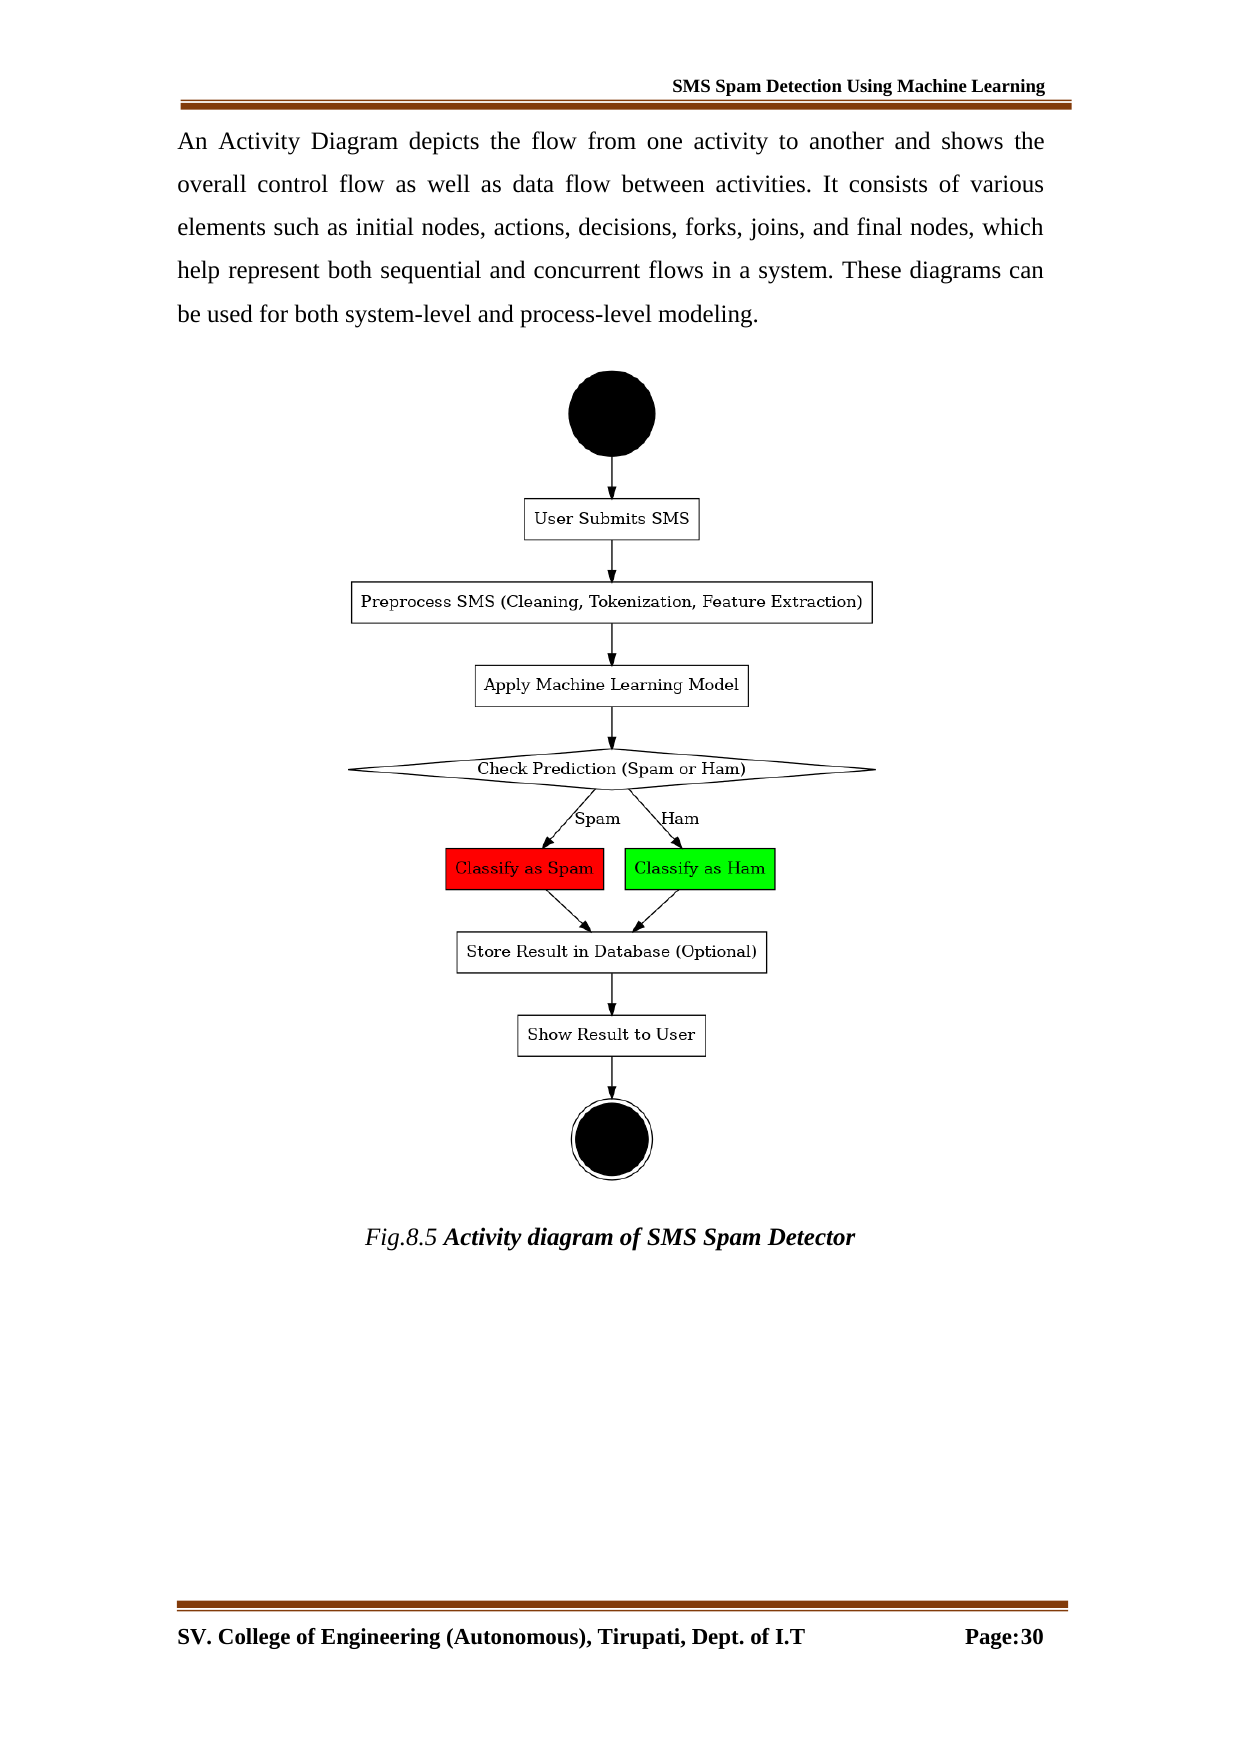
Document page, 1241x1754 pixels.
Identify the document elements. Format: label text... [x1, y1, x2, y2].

text An Activity Diagram depicts the flow from one activity to another and shows the overall control flow as well as data flow between activities. It consists of various elements such as initial nodes, actions, decisions, forks, joins, and final nodes, which help represent both sequential and concurrent flows in a system. These diagrams can be used for both system-level and process-level modeling. [177, 126, 1045, 327]
text Fig.8.5 Activity diagram of SMS Spam Detector [177, 1222, 1045, 1251]
picture [343, 366, 880, 1184]
